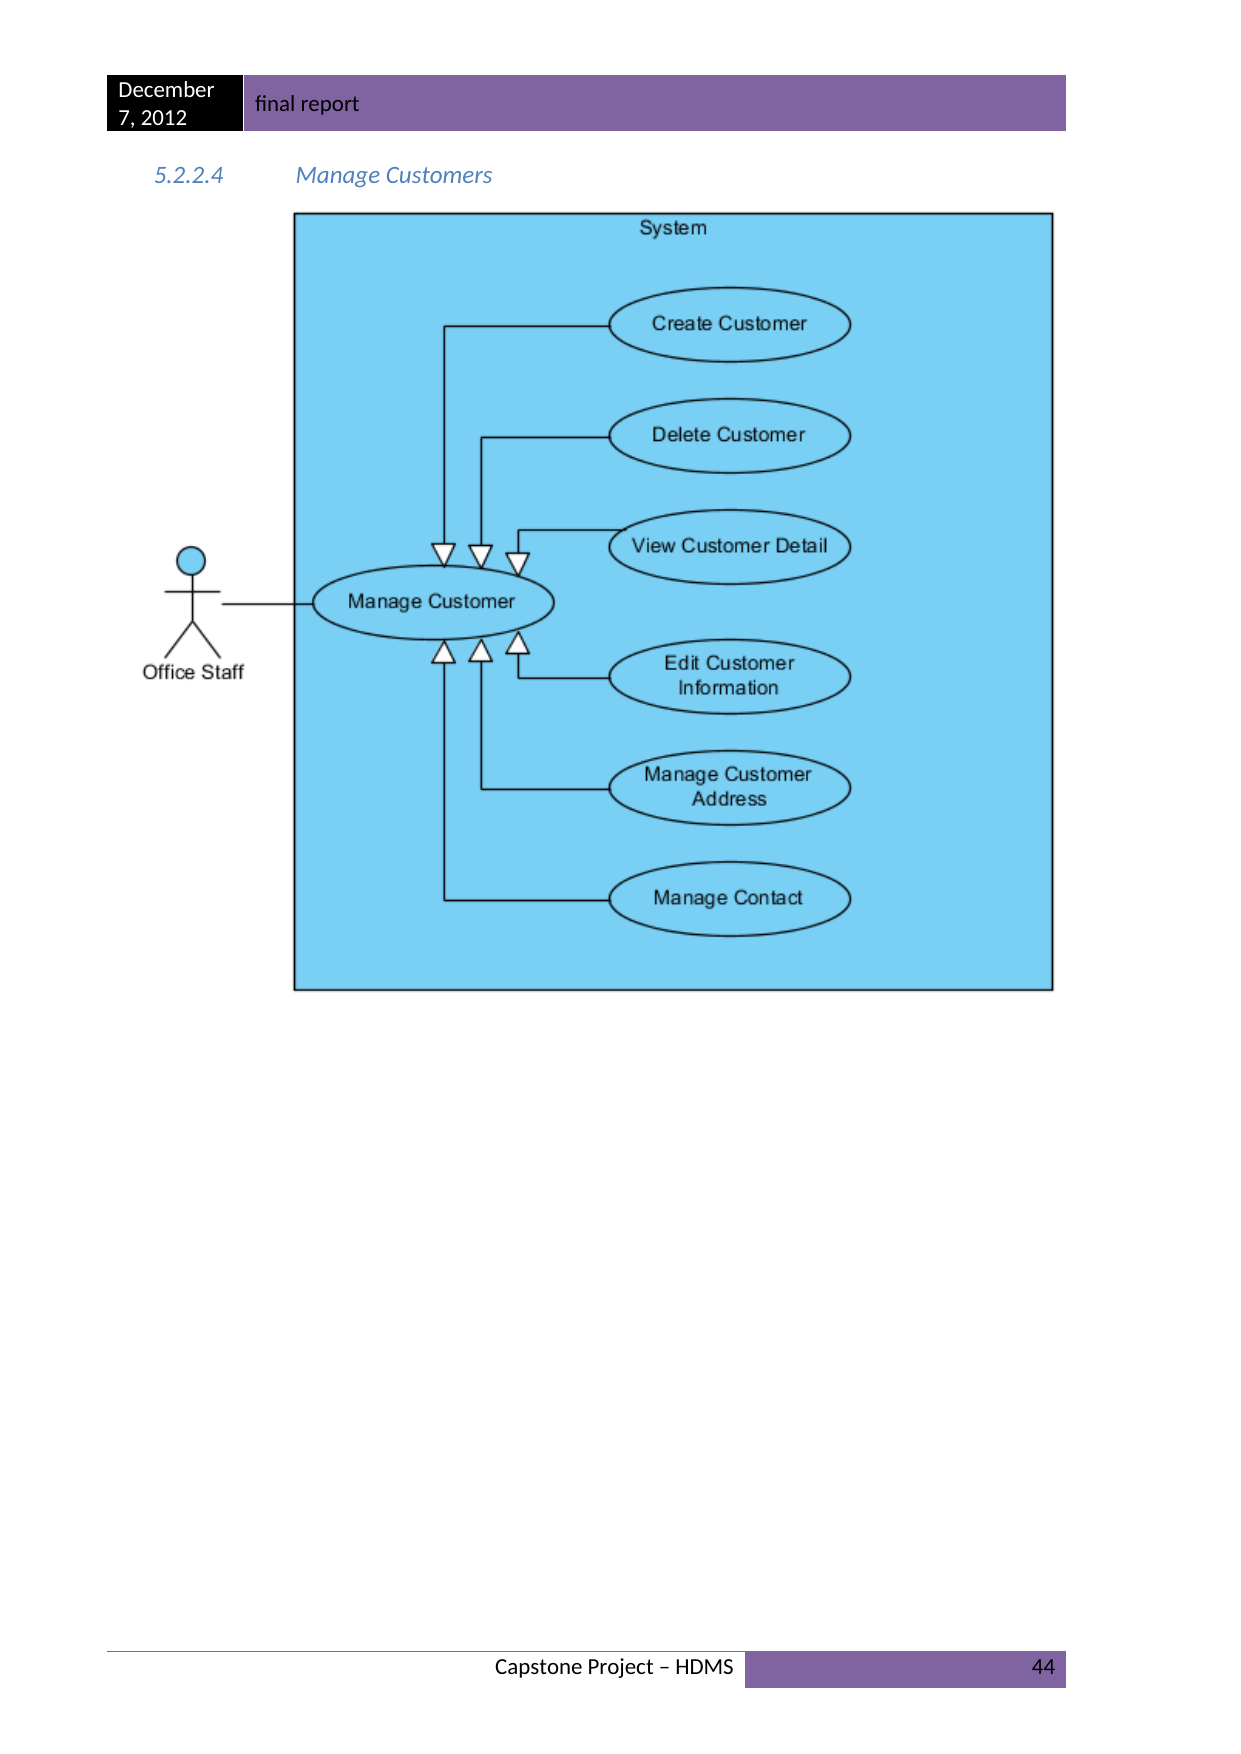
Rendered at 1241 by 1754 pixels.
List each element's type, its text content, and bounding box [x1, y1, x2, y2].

subtitle Manage Customers [153, 159, 1097, 189]
picture [118, 210, 1069, 1005]
